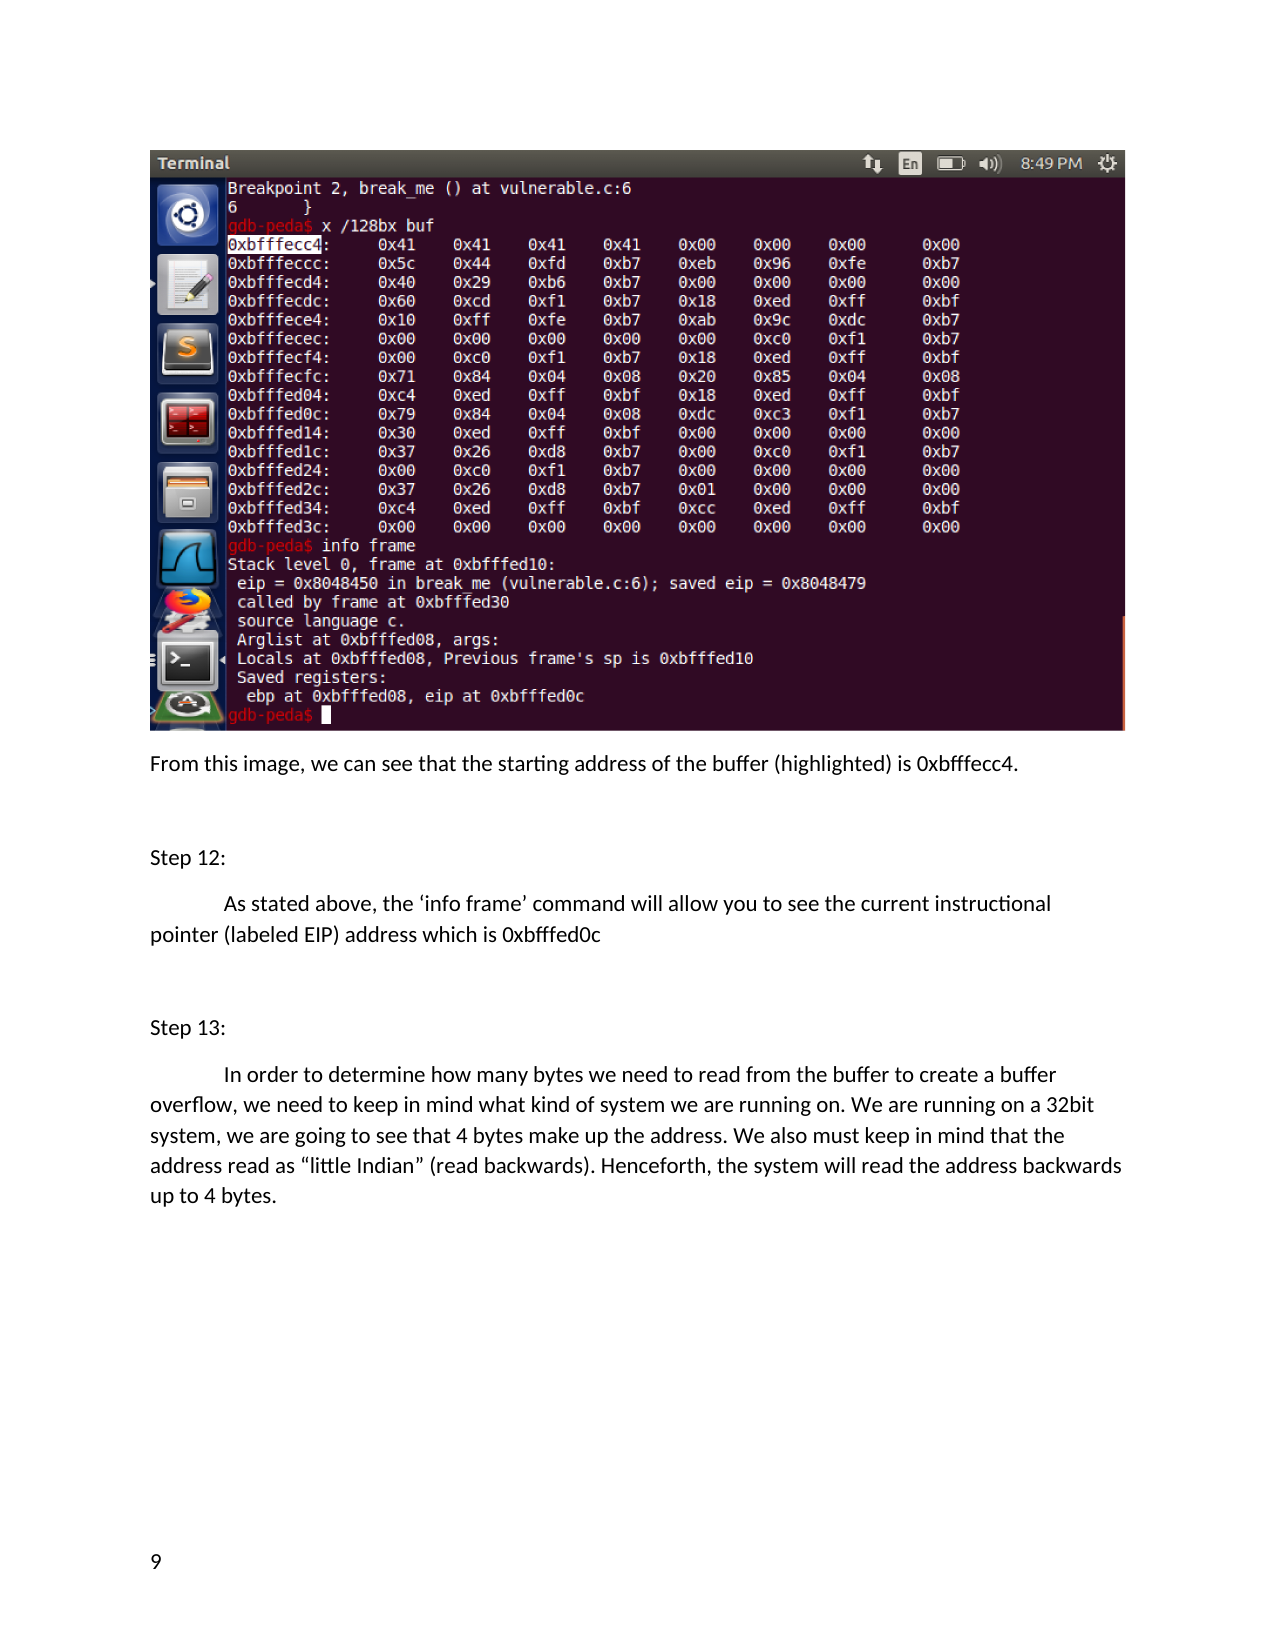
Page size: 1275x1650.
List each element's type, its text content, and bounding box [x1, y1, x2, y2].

picture [150, 150, 1125, 731]
text From this image, we can see that the starting address of the buffer (highlighted) is 0xbfffecc4. [150, 749, 1125, 777]
text In order to determine how many bytes we need to read from the buffer to create a buffer overflow, we need to keep in mind what kind of system we are running on. We are running on a 32bit system, we are going to see that 4 bytes make up the address. We also must keep in mind that the address read as “little Indian” (read backwards). Henceforth, the system will read the address backwards up to 4 bytes. [150, 1060, 1125, 1209]
text Step 13: [150, 1013, 1125, 1042]
text Step 12: [150, 843, 1125, 871]
text As stated above, the ‘info frame’ command will allow you to see the current instructional pointer (labeled EIP) address which is 0xbfffed0c [150, 889, 1125, 948]
